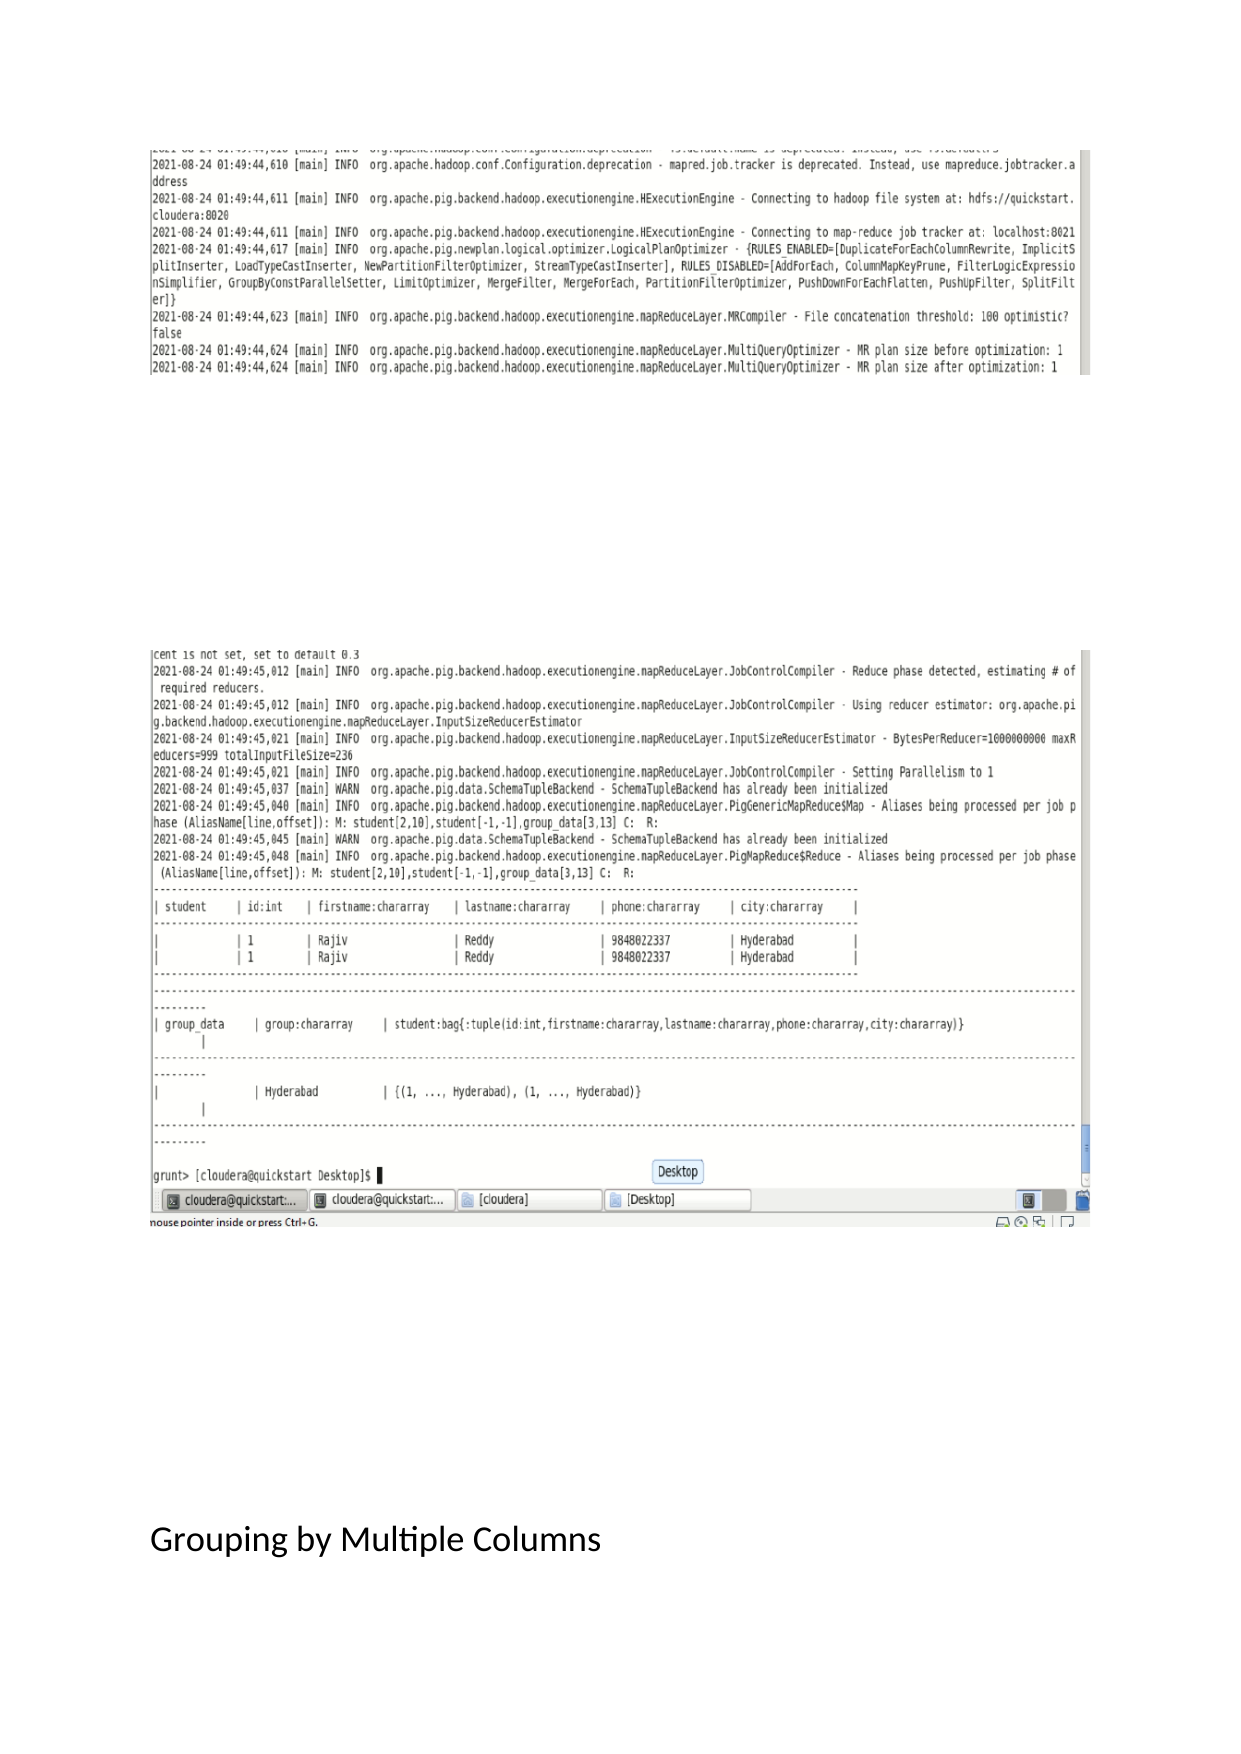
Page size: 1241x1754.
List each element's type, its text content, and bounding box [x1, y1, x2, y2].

text Grouping by Multiple Columns [150, 1516, 1090, 1560]
picture [150, 150, 1091, 375]
picture [150, 650, 1091, 1227]
